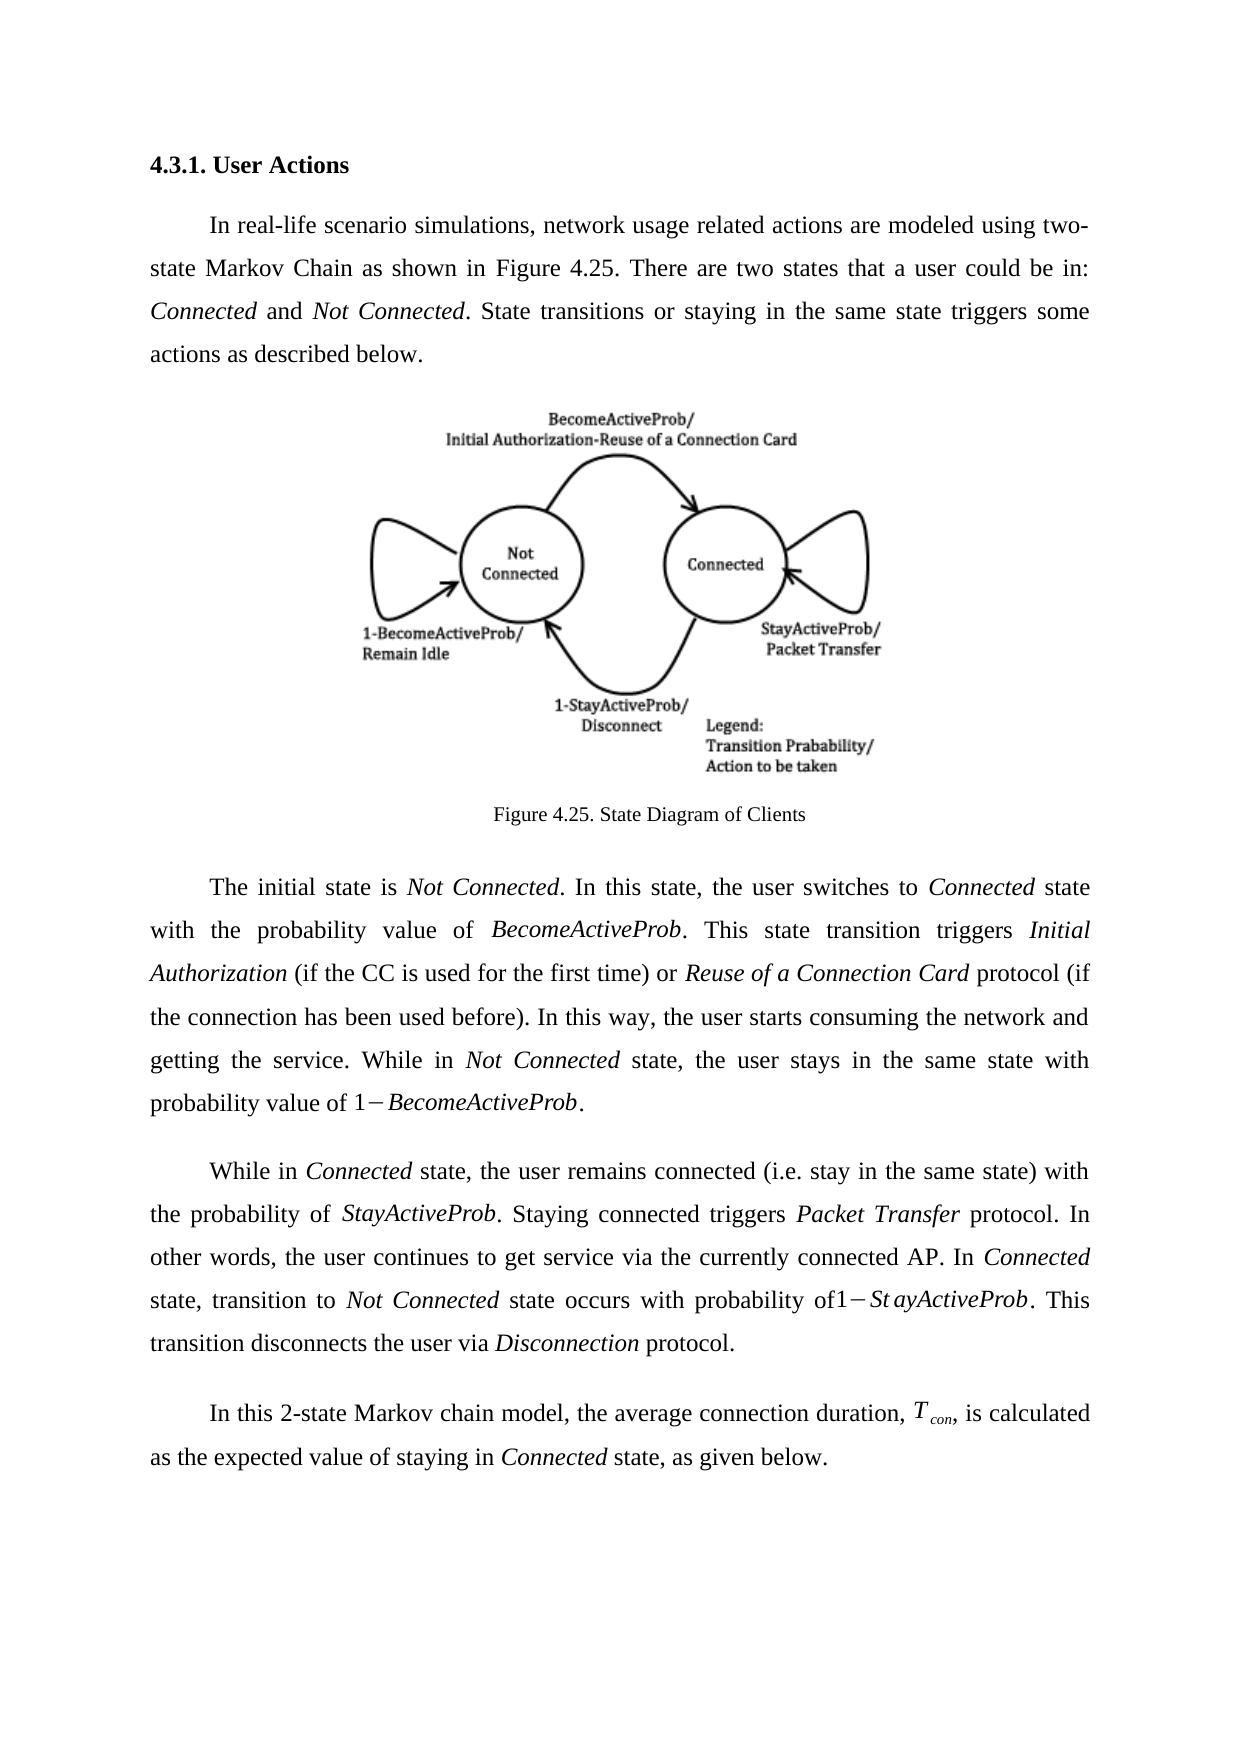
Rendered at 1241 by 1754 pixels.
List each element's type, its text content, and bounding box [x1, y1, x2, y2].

text In this 2-state Markov chain model, the average connection duration, , is calculated as the expected value of staying in Connected state, as given below. [150, 1397, 1090, 1471]
text While in Connected state, the user remains connected (i.e. stay in the same state) with the probability of . Staying connected triggers Packet Transfer protocol. In other words, the user continues to get service via the currently connected AP. In Connected state, transition to Not Connected state occurs with probability of. This transition disconnects the user via Disconnection protocol. [150, 1156, 1090, 1357]
text The initial state is Not Connected. In this state, the user switches to Connected state with the probability value of . This state transition triggers Initial Authorization (if the CC is used for the first time) or Reuse of a Connection Card protocol (if the connection has been used before). In this way, the user starts consuming the network and getting the service. While in Not Connected state, the user stays in the same state with probability value of . [150, 872, 1090, 1117]
subtitle 4.3.1. User Actions [150, 150, 1090, 179]
picture [358, 407, 882, 778]
